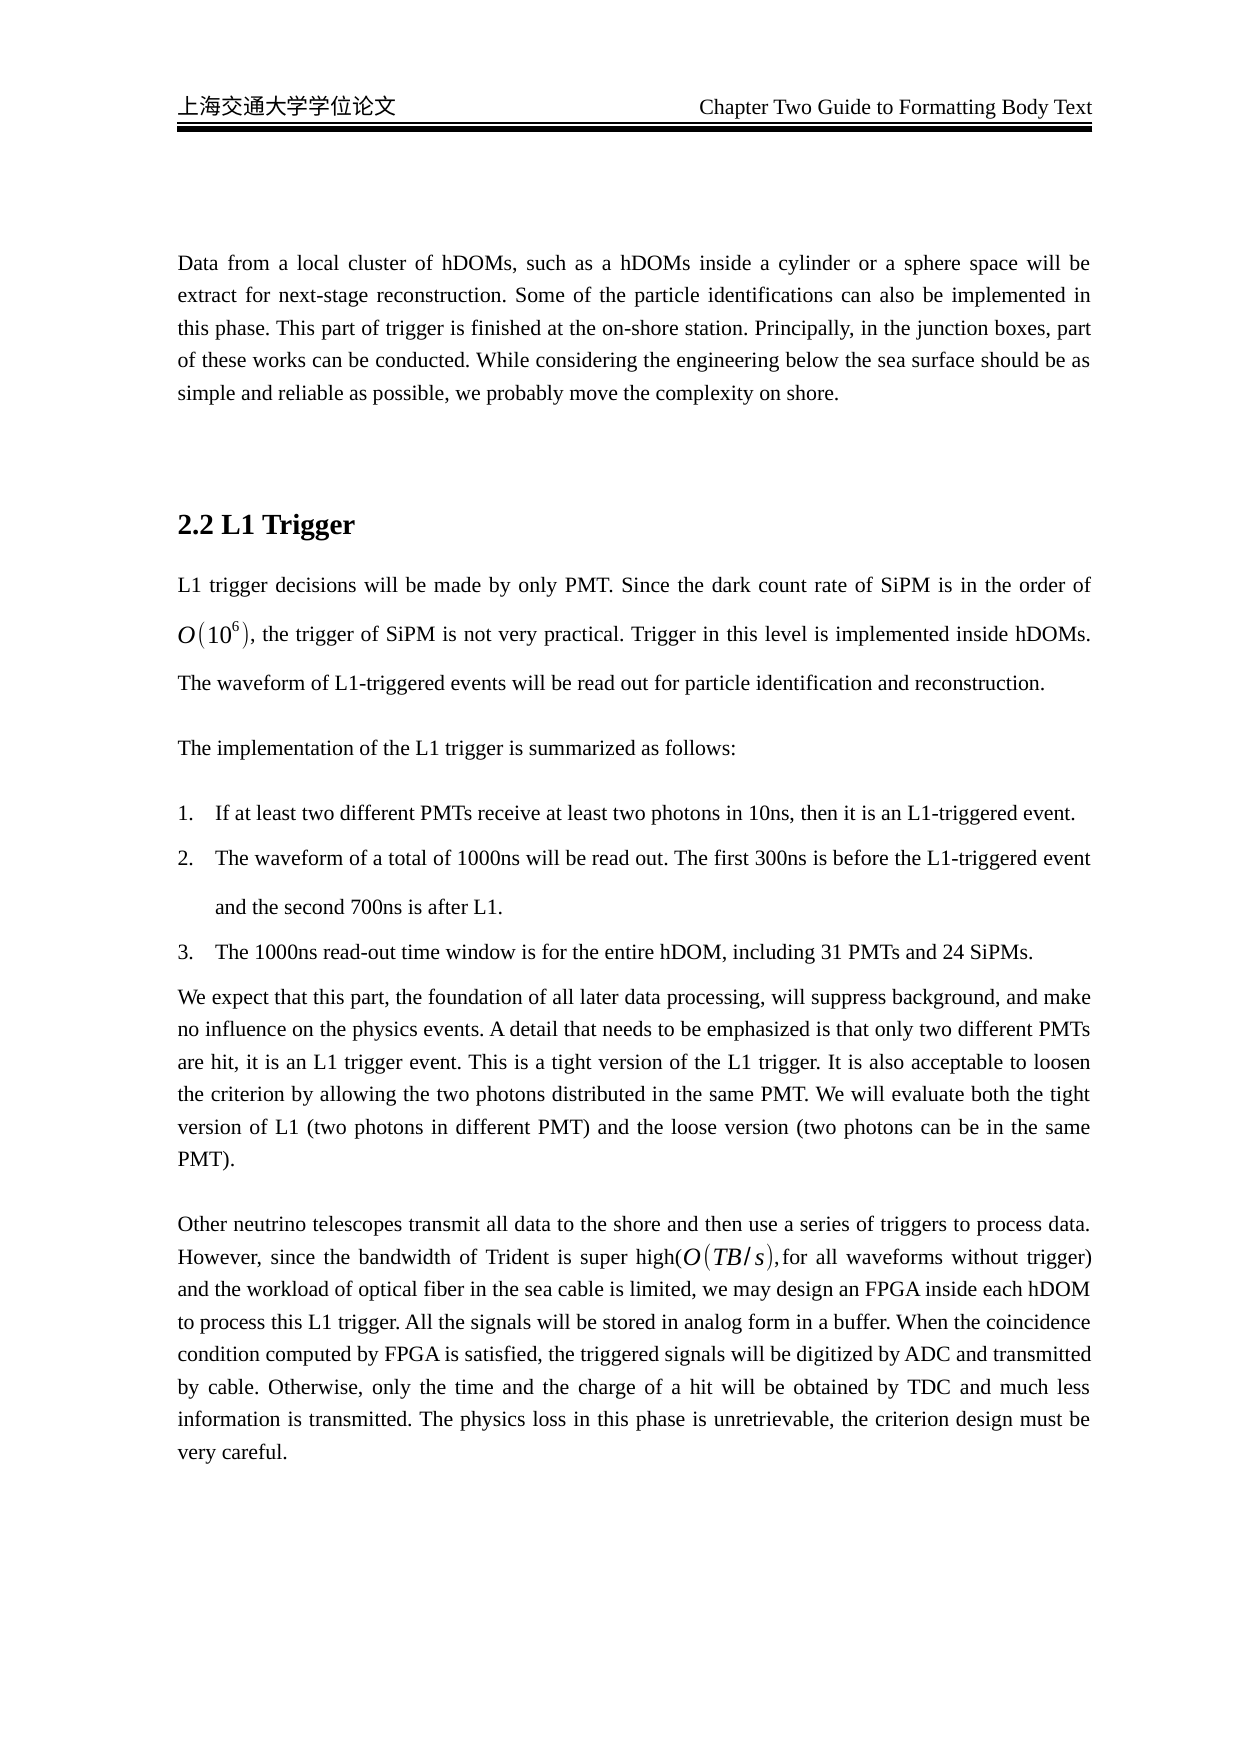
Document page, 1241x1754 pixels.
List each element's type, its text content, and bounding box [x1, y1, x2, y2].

text Other neutrino telescopes transmit all data to the shore and then use a series of triggers to process data. However, since the bandwidth of Trident is super high(,for all waveforms without trigger) and the workload of optical fiber in the sea cable is limited, we may design an FPGA inside each hDOM to process this L1 trigger. All the signals will be stored in analog form in a buffer. When the coincidence condition computed by FPGA is satisfied, the triggered signals will be digitized by ADC and transmitted by cable. Otherwise, only the time and the charge of a hit will be obtained by TDC and much less information is transmitted. The physics loss in this phase is unretrievable, the criterion design must be very careful. [177, 1208, 1092, 1468]
text We expect that this part, the foundation of all later data processing, will suppress background, and make no influence on the physics events. A detail that needs to be emphasized is that only two different PMTs are hit, it is an L1 trigger event. This is a tight version of the L1 trigger. It is also acceptable to loosen the criterion by allowing the two photons distributed in the same PMT. We will evaluate both the tight version of L1 (two photons in different PMT) and the loose version (two photons can be in the same PMT). [177, 980, 1092, 1175]
text Data from a local cluster of hDOMs, such as a hDOMs inside a cylinder or a sphere space will be extract for next-stage reconstruction. Some of the particle identifications can also be implemented in this phase. This part of trigger is finished at the on-shore station. Principally, in the junction boxes, part of these works can be conducted. While considering the engineering below the sea surface should be as simple and reliable as possible, we probably move the complexity on shore. [177, 246, 1092, 409]
list The 1000ns read-out time window is for the entire hDOM, including 31 PMTs and 24 SiPMs. [177, 935, 1092, 968]
text The implementation of the L1 trigger is summarized as follows: [177, 731, 1092, 764]
list The waveform of a total of 1000ns will be read out. The first 300ns is before the L1-triggered event and the second 700ns is after L1. [177, 841, 1092, 922]
subtitle 2.2 L1 Trigger [177, 491, 1092, 556]
list If at least two different PMTs receive at least two photons in 10ns, then it is an L1-triggered event. [177, 796, 1092, 829]
text L1 trigger decisions will be made by only PMT. Since the dark count rate of SiPM is in the order of , the trigger of SiPM is not very practical. Trigger in this level is implemented inside hDOMs. The waveform of L1-triggered events will be read out for particle identification and reconstruction. [177, 569, 1092, 699]
